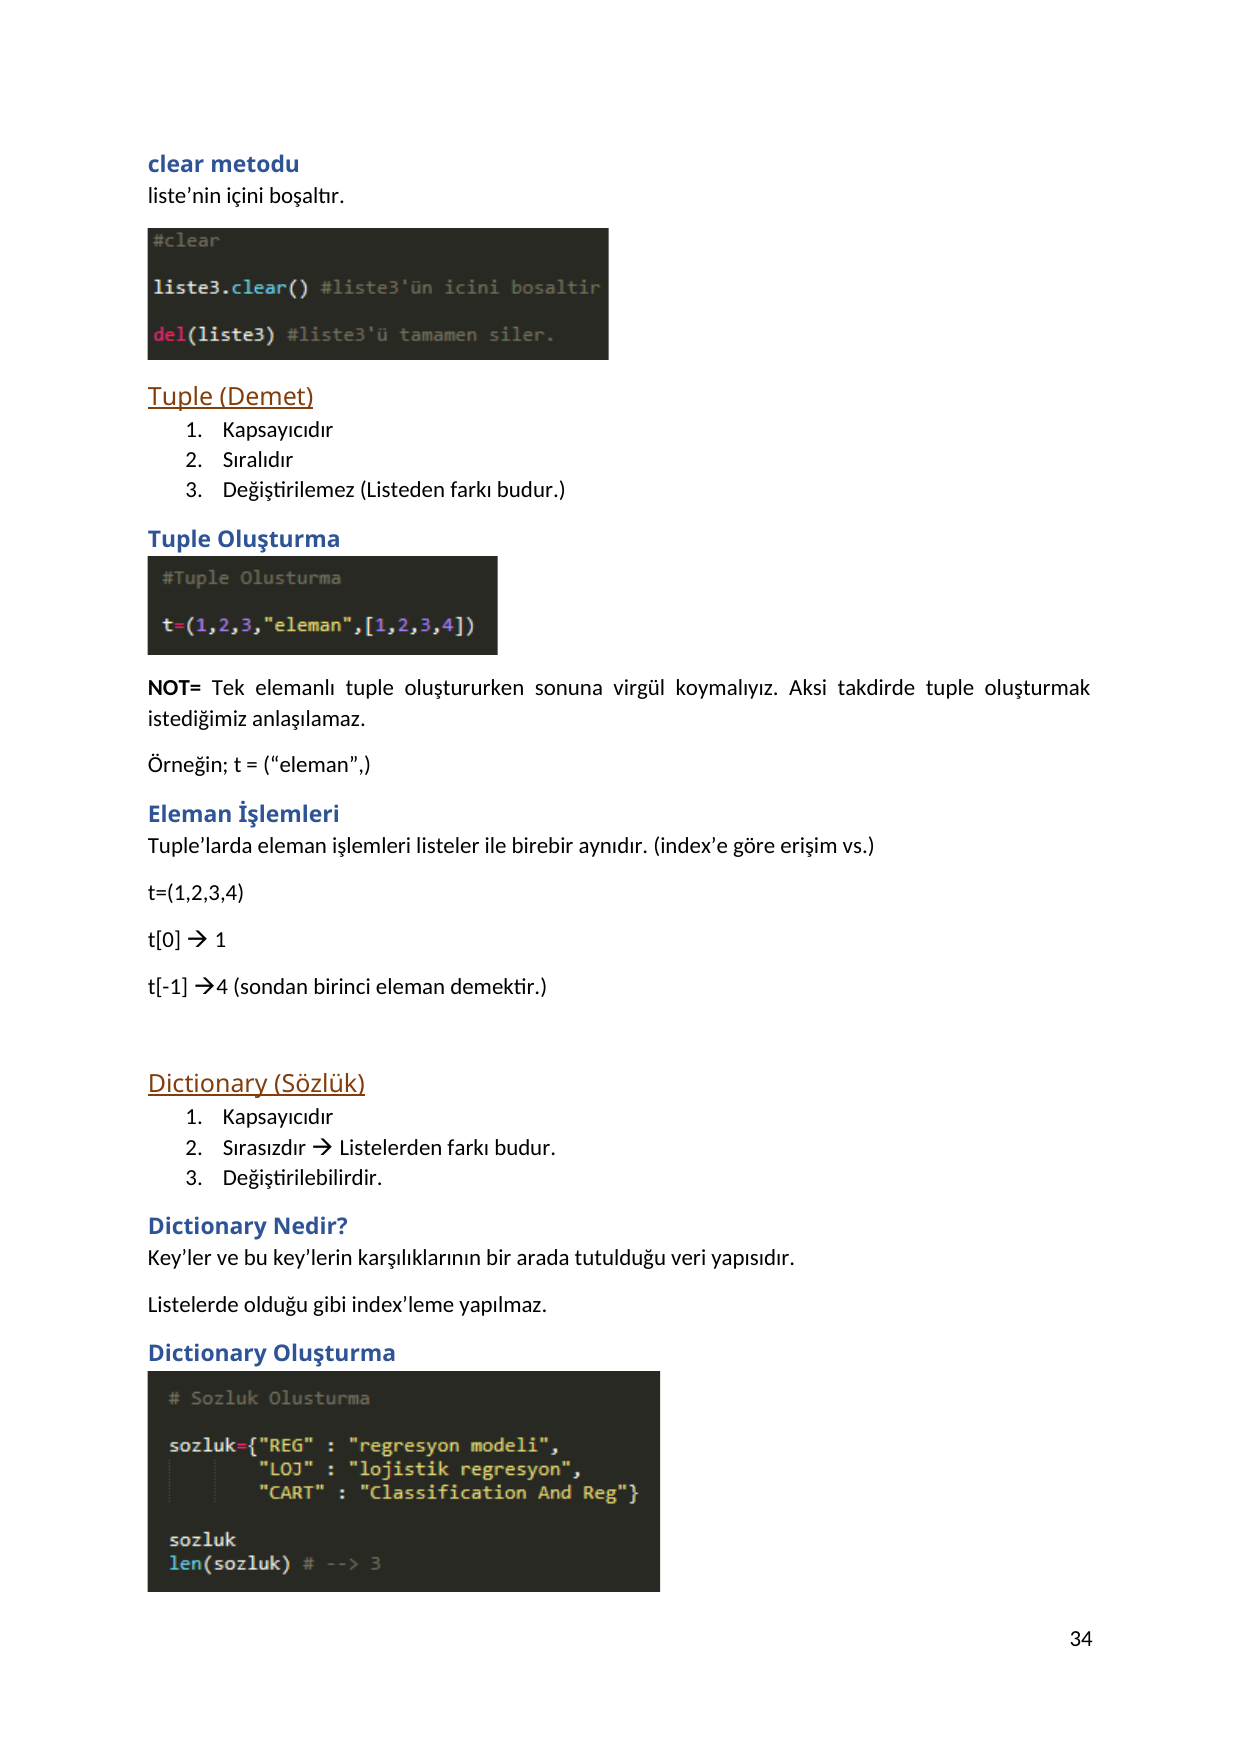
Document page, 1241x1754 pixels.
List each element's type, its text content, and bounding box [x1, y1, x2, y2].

list Değiştirilemez (Listeden farkı budur.) [185, 476, 1092, 504]
picture [147, 556, 498, 655]
list Kapsayıcıdır [185, 415, 1092, 443]
subtitle Dictionary Nedir? [148, 1210, 1092, 1241]
list Sıralıdır [185, 445, 1092, 473]
picture [147, 228, 609, 360]
subtitle Dictionary (Sözlük) [148, 1066, 1092, 1100]
list Sırasızdır Listelerden farkı budur. [185, 1133, 1092, 1161]
text Tuple’larda eleman işlemleri listeler ile birebir aynıdır. (index’e göre erişim vs.) [148, 831, 1092, 859]
text liste’nin içini boşaltır. [148, 181, 1092, 209]
text t[-1] 4 (sondan birinci eleman demektir.) [148, 972, 1092, 1000]
subtitle Dictionary Oluşturma [148, 1337, 1092, 1368]
picture [147, 1371, 661, 1592]
text t=(1,2,3,4) [148, 878, 1092, 906]
text t[0] 1 [148, 925, 1092, 953]
text NOT= Tek elemanlı tuple oluştururken sonuna virgül koymalıyız. Aksi takdirde tuple oluşturmak istediğimiz anlaşılamaz. [148, 673, 1092, 732]
list Kapsayıcıdır [185, 1102, 1092, 1130]
subtitle clear metodu [148, 148, 1092, 179]
subtitle Tuple (Demet) [148, 378, 1092, 412]
subtitle Tuple Oluşturma [148, 522, 1092, 554]
text Örneğin; t = (“eleman”,) [148, 751, 1092, 779]
list Değiştirilebilirdir. [185, 1163, 1092, 1191]
text Key’ler ve bu key’lerin karşılıklarının bir arada tutulduğu veri yapısıdır. [148, 1243, 1092, 1271]
subtitle Eleman İşlemleri [148, 797, 1092, 829]
text Listelerde olduğu gibi index’leme yapılmaz. [148, 1290, 1092, 1318]
